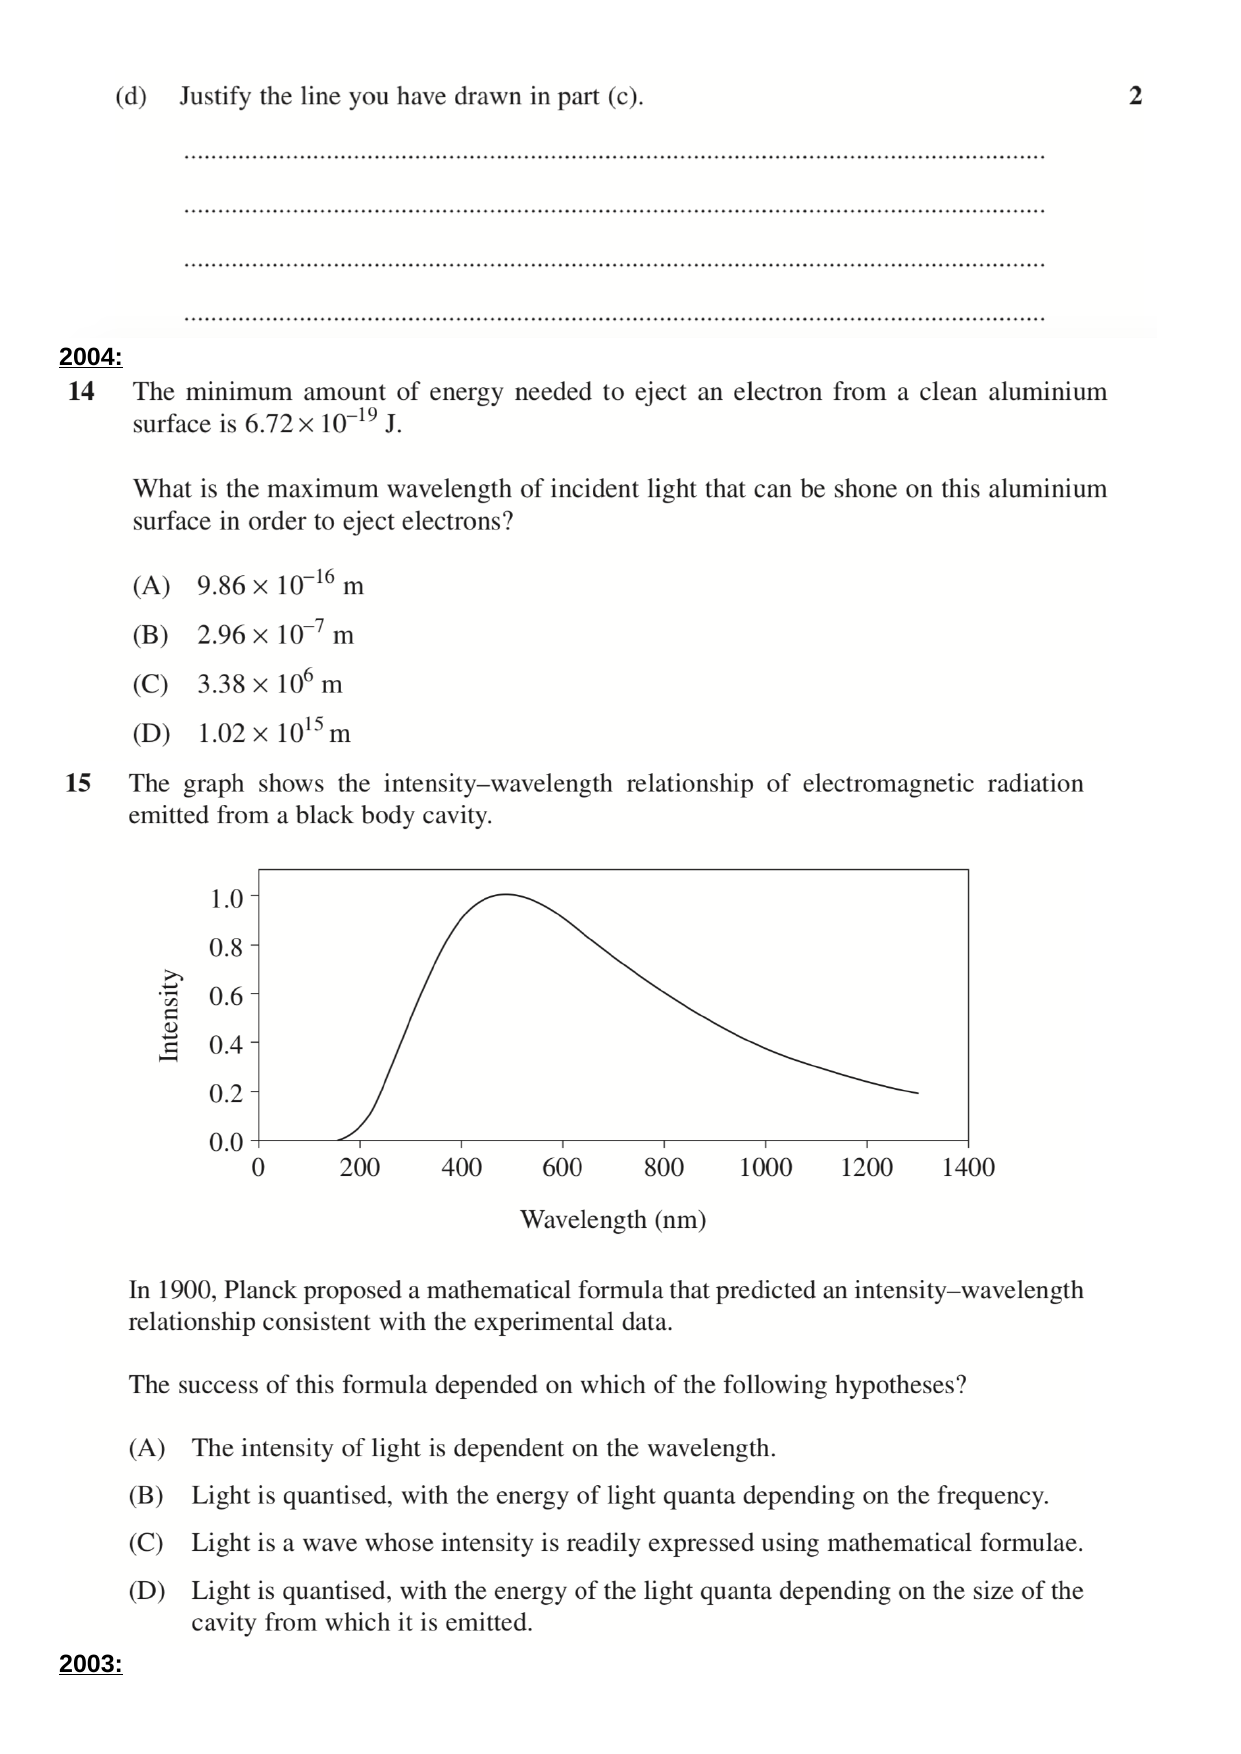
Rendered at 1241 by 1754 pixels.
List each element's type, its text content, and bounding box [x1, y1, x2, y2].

text 2003: [59, 1649, 1181, 1678]
picture [58, 374, 1119, 761]
picture [58, 70, 1157, 338]
picture [58, 763, 1112, 1646]
text 2004: [59, 342, 1181, 371]
